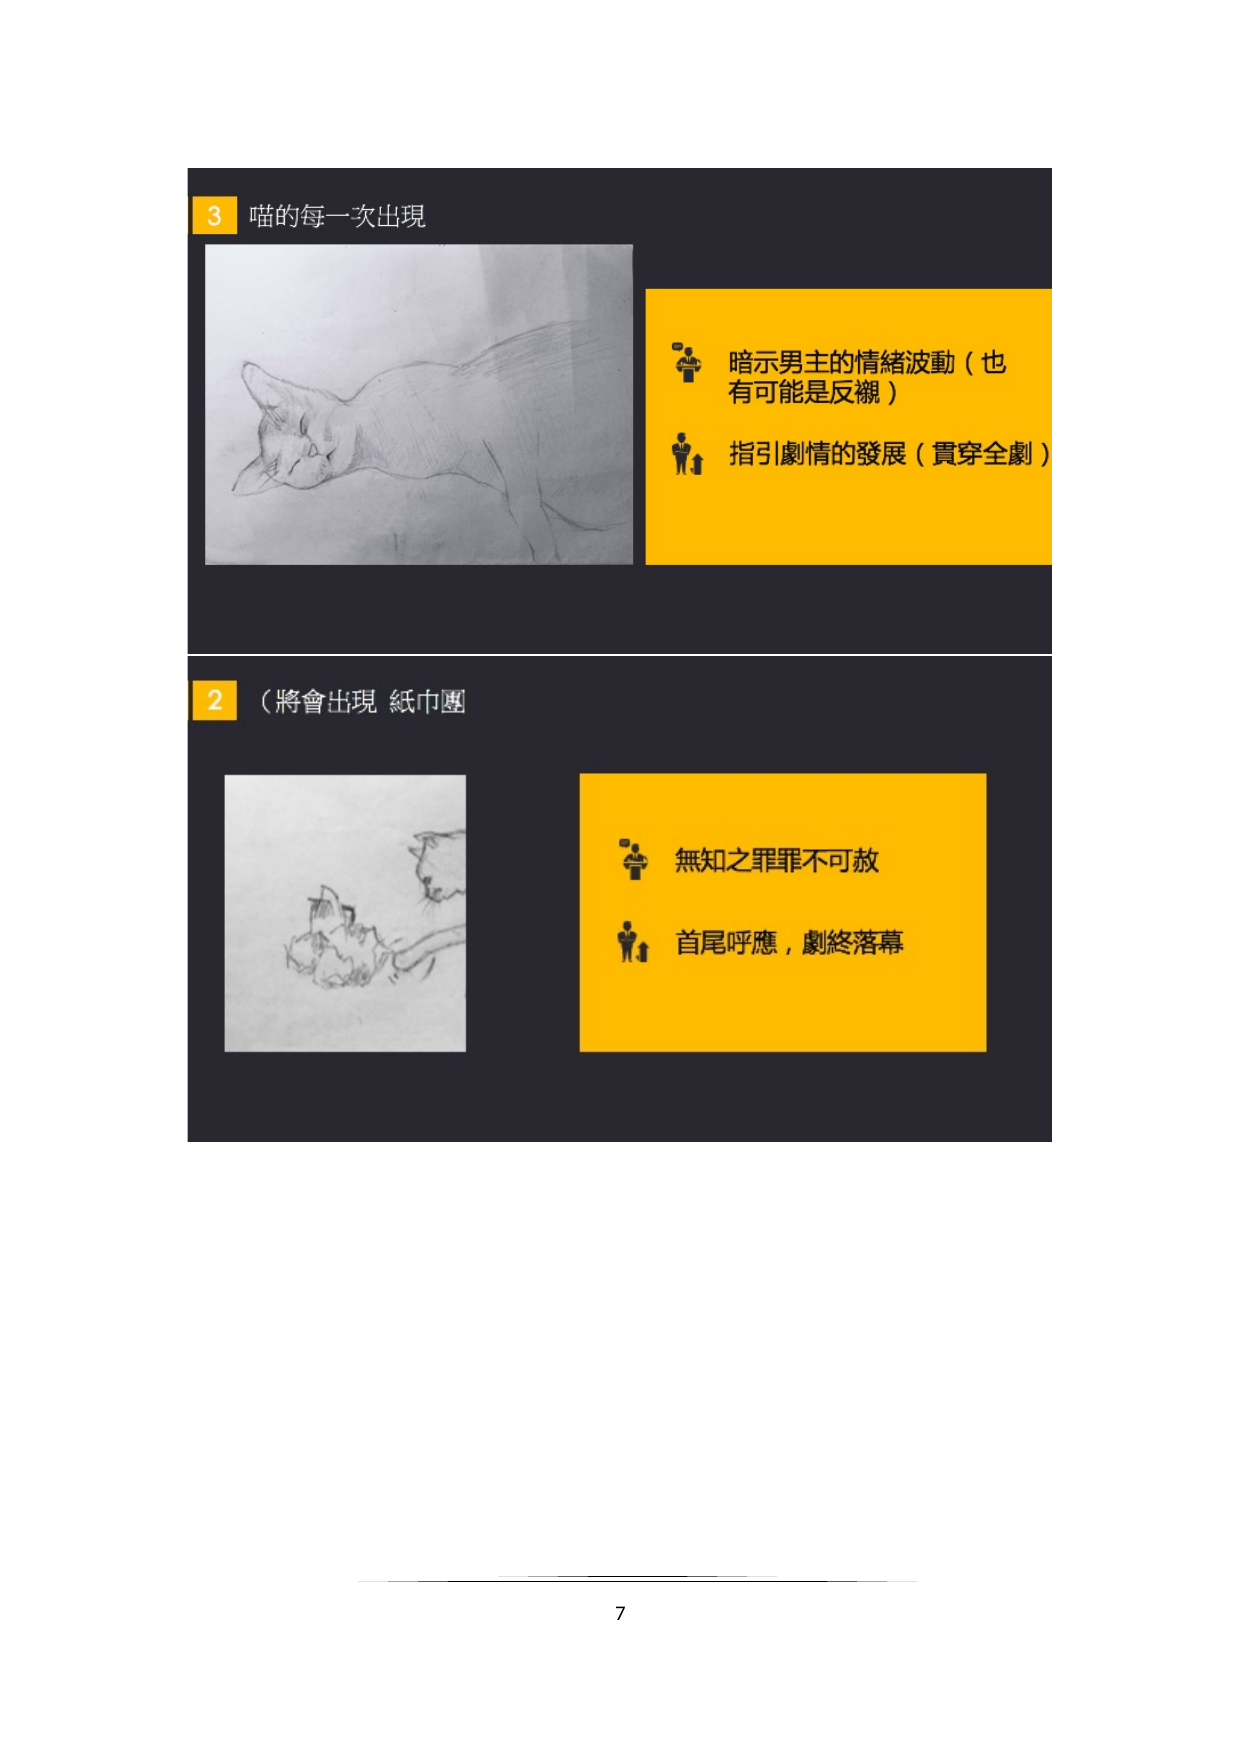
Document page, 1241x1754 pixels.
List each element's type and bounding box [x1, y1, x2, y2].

picture [187, 168, 1052, 654]
picture [187, 656, 1052, 1142]
